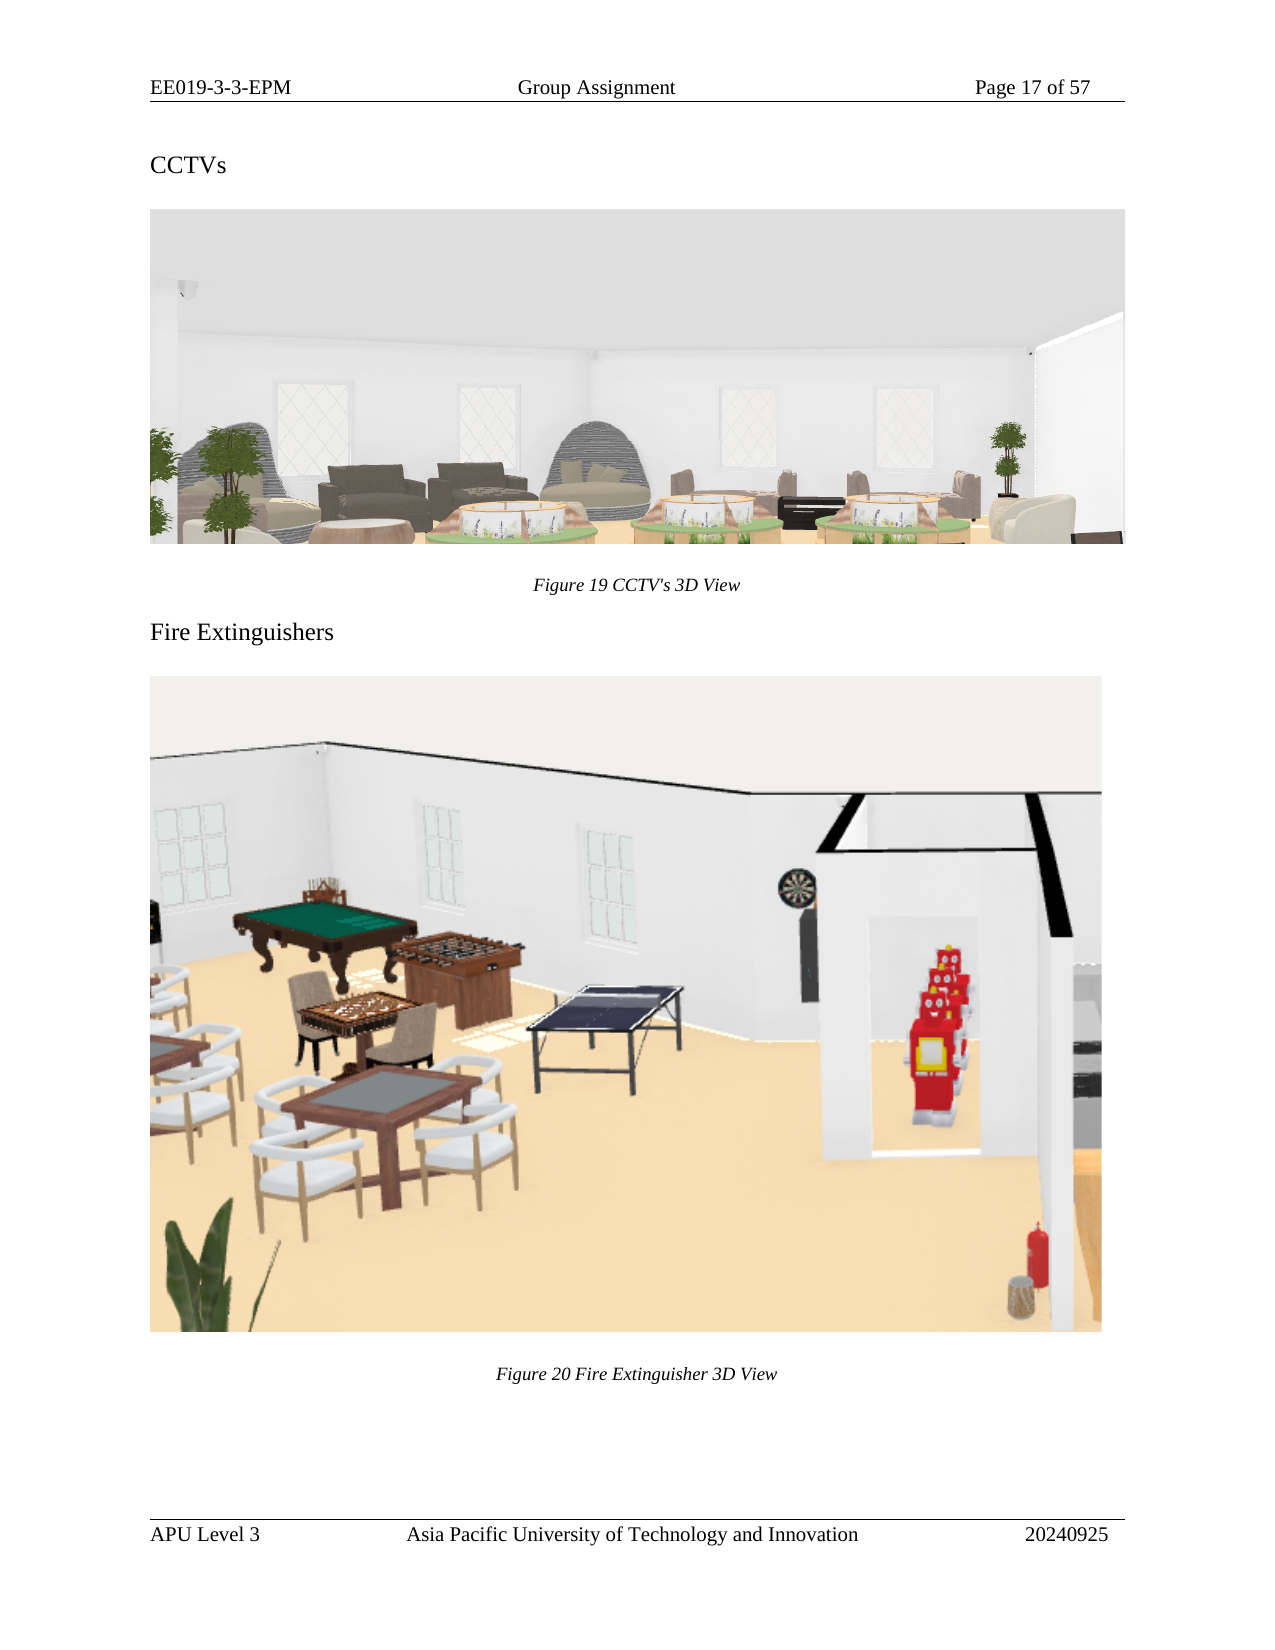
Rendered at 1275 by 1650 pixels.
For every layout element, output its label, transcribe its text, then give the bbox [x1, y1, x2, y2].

picture [150, 209, 1125, 544]
picture [150, 676, 1102, 1332]
text Figure 20 Fire Extinguisher 3D View [150, 1362, 1125, 1384]
text CCTVs [150, 150, 1125, 179]
text Figure 19 CCTV's 3D View [150, 574, 1125, 596]
text Fire Extinguishers [150, 617, 1125, 646]
